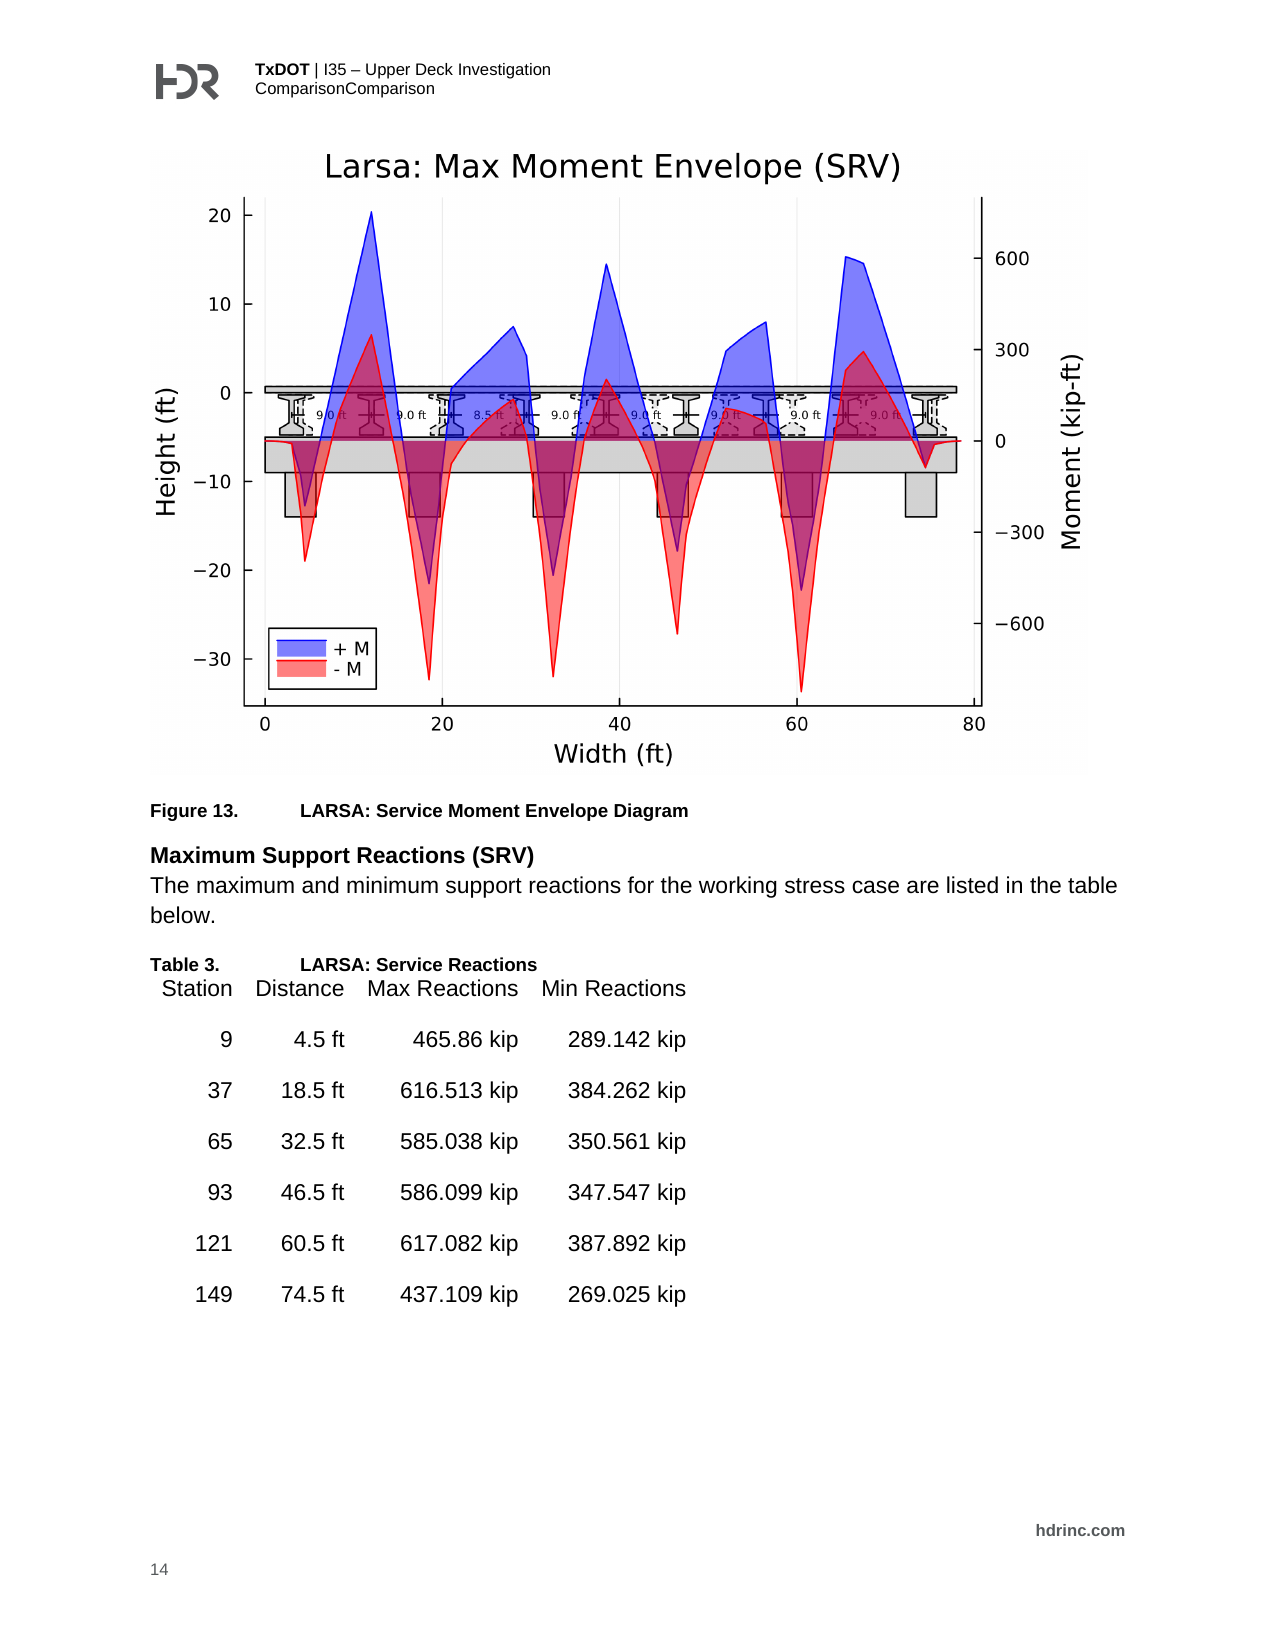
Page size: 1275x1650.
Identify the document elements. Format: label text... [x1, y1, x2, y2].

table_cell 387.892 kip [530, 1230, 697, 1281]
table_header Min Reactions [530, 975, 697, 1026]
table_cell 37 [150, 1077, 244, 1128]
table_cell 65 [150, 1128, 244, 1179]
table_cell 586.099 kip [356, 1179, 529, 1230]
table_cell 617.082 kip [356, 1230, 529, 1281]
table_cell 9 [150, 1026, 244, 1077]
table_cell 149 [150, 1281, 244, 1332]
table_cell 269.025 kip [530, 1281, 697, 1332]
text LARSA: Service Moment Envelope Diagram [150, 800, 1125, 821]
table_cell 465.86 kip [356, 1026, 529, 1077]
table_cell 289.142 kip [530, 1026, 697, 1077]
picture [150, 150, 1088, 775]
table_header Station [150, 975, 244, 1026]
table_cell 437.109 kip [356, 1281, 529, 1332]
table_cell 4.5 ft [244, 1026, 356, 1077]
table_cell 18.5 ft [244, 1077, 356, 1128]
table_cell 93 [150, 1179, 244, 1230]
table_header Distance [244, 975, 356, 1026]
table_cell 350.561 kip [530, 1128, 697, 1179]
table_cell 347.547 kip [530, 1179, 697, 1230]
table_header Max Reactions [356, 975, 529, 1026]
table_cell 74.5 ft [244, 1281, 356, 1332]
picture [150, 60, 222, 104]
table_cell 121 [150, 1230, 244, 1281]
table_cell 585.038 kip [356, 1128, 529, 1179]
text LARSA: Service Reactions [150, 953, 1125, 975]
table_cell 616.513 kip [356, 1077, 529, 1128]
text The maximum and minimum support reactions for the working stress case are listed in the table below. [150, 872, 1125, 929]
table_cell 32.5 ft [244, 1128, 356, 1179]
table_cell 60.5 ft [244, 1230, 356, 1281]
table_cell 384.262 kip [530, 1077, 697, 1128]
table_cell 46.5 ft [244, 1179, 356, 1230]
subtitle Maximum Support Reactions (SRV) [150, 842, 1125, 868]
